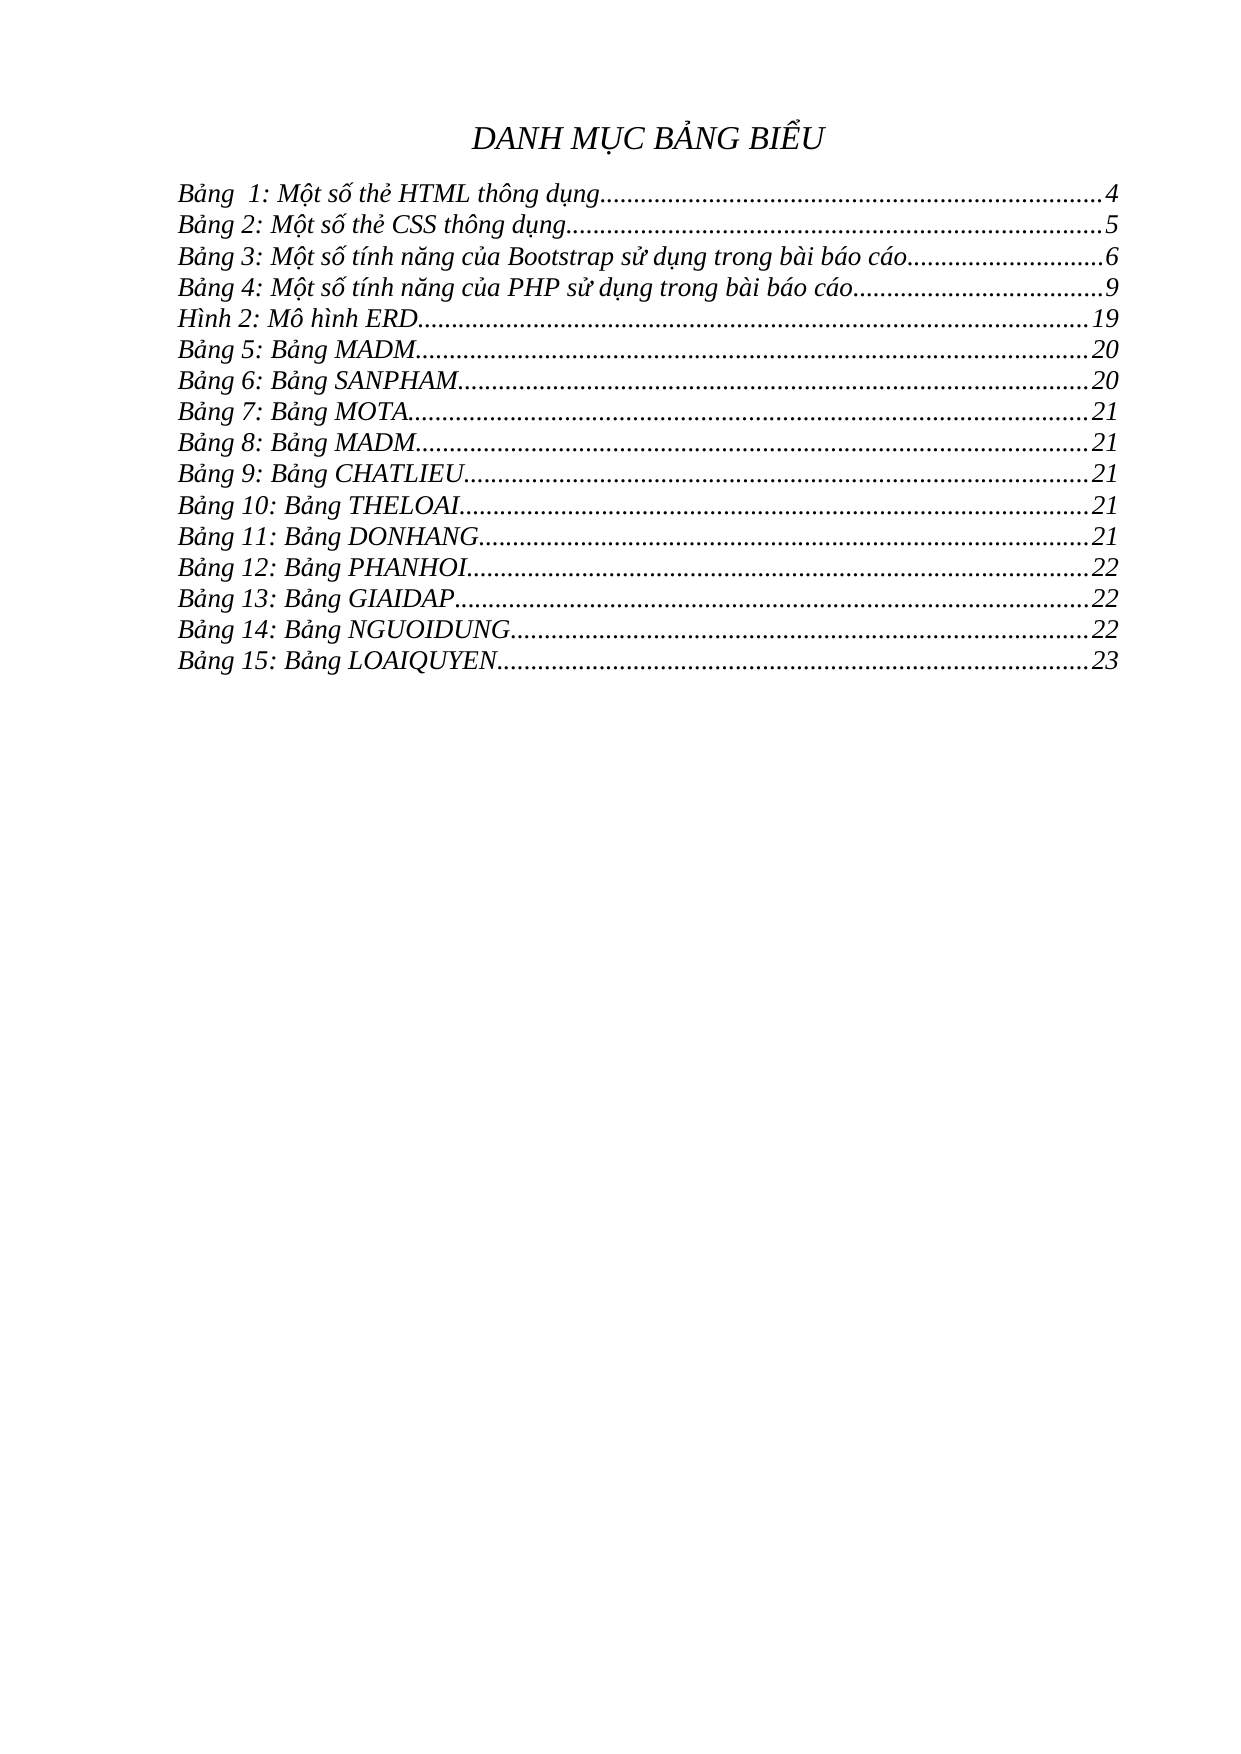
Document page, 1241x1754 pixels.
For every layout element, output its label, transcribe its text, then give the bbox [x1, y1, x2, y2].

text Bảng 9: Bảng CHATLIEU 21 [177, 458, 1122, 489]
text Bảng 7: Bảng MOTA 21 [177, 395, 1122, 426]
text Bảng 10: Bảng THELOAI 21 [177, 489, 1122, 520]
text DANH MỤC BẢNG BIỂU [177, 118, 1122, 156]
text Bảng 2: Một số thẻ CSS thông dụng 5 [177, 208, 1122, 239]
text Bảng 1: Một số thẻ HTML thông dụng 4 [177, 177, 1122, 208]
text Bảng 3: Một số tính năng của Bootstrap sử dụng trong bài báo cáo 6 [177, 239, 1122, 271]
text Bảng 5: Bảng MADM 20 [177, 333, 1122, 364]
text Hình 2: Mô hình ERD 19 [177, 302, 1122, 333]
text Bảng 8: Bảng MADM 21 [177, 426, 1122, 458]
text Bảng 12: Bảng PHANHOI 22 [177, 551, 1122, 582]
text Bảng 14: Bảng NGUOIDUNG 22 [177, 613, 1122, 644]
text Bảng 11: Bảng DONHANG 21 [177, 520, 1122, 551]
text Bảng 13: Bảng GIAIDAP 22 [177, 582, 1122, 613]
text Bảng 15: Bảng LOAIQUYEN 23 [177, 644, 1122, 676]
text Bảng 4: Một số tính năng của PHP sử dụng trong bài báo cáo 9 [177, 271, 1122, 302]
text Bảng 6: Bảng SANPHAM 20 [177, 364, 1122, 395]
